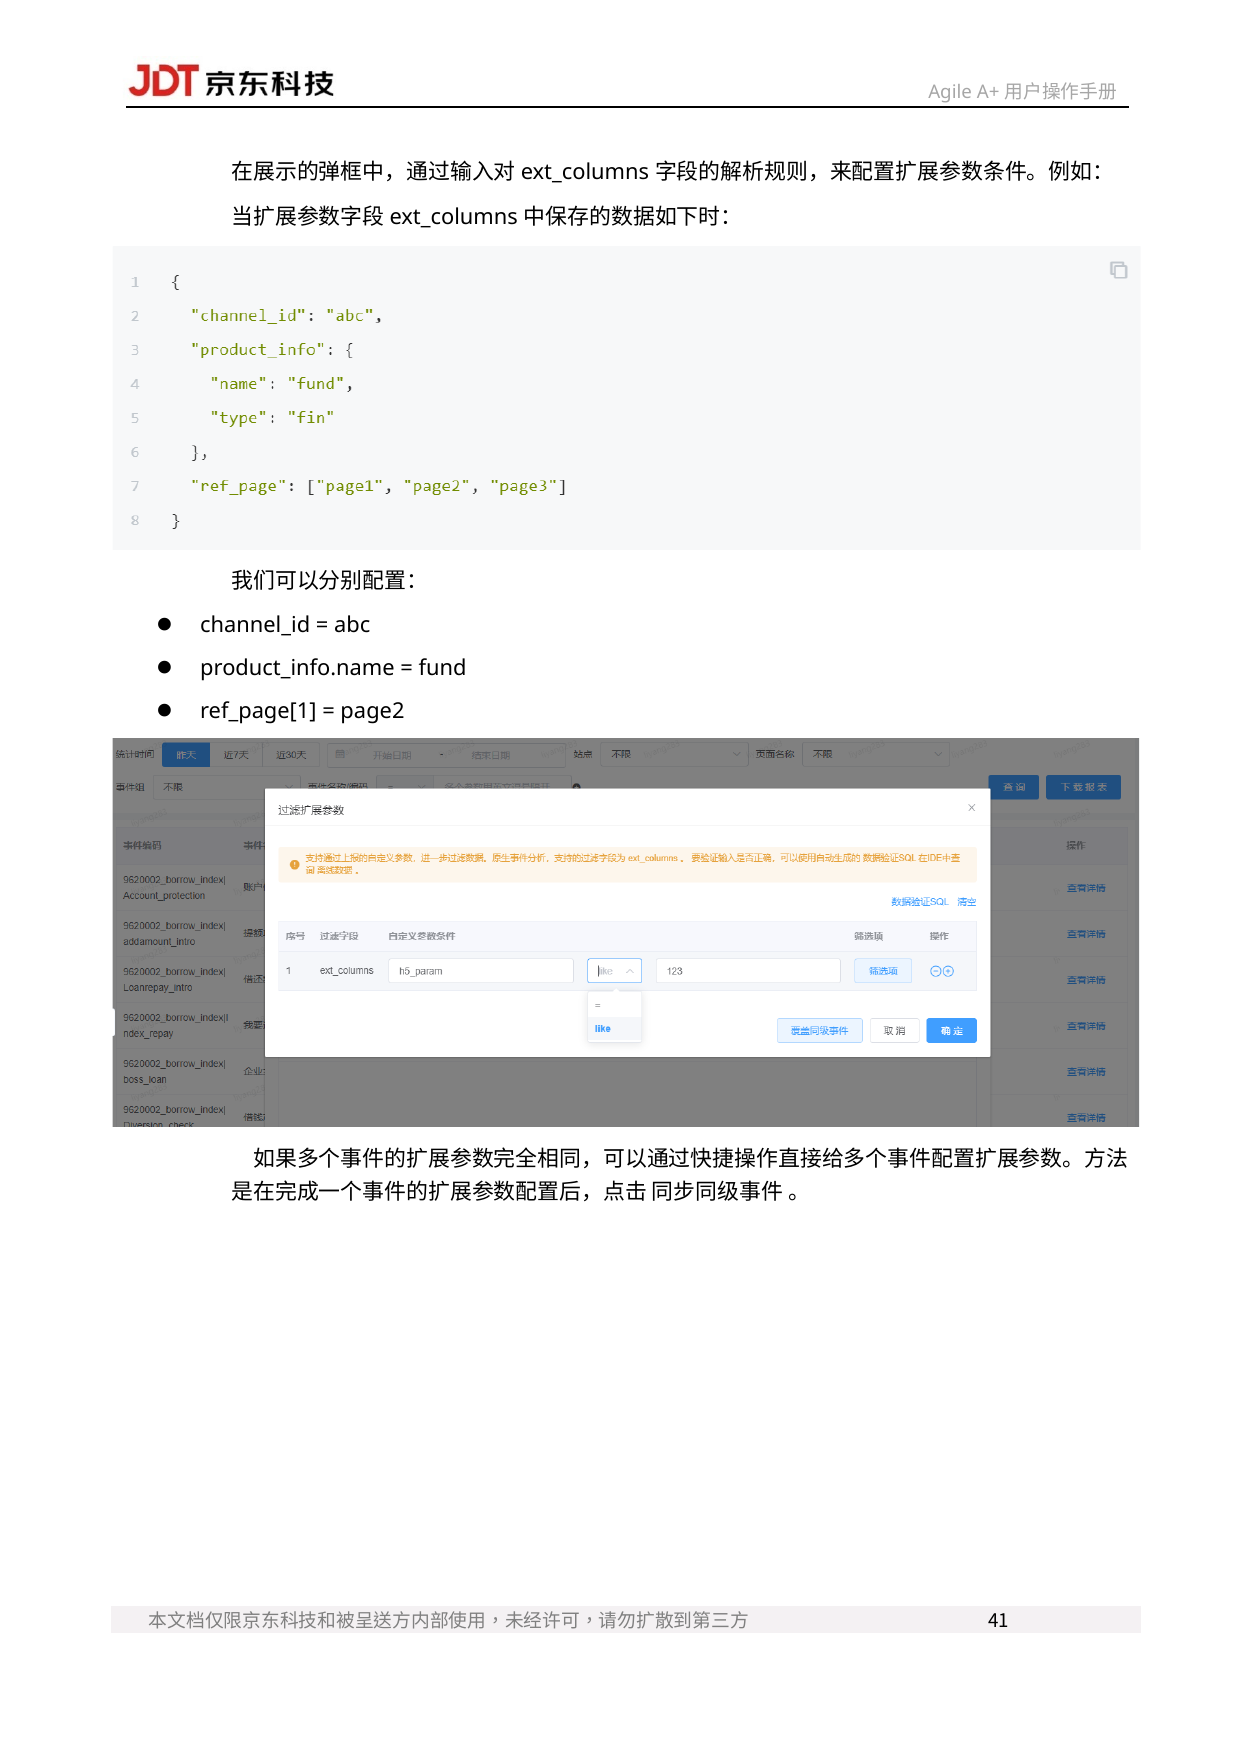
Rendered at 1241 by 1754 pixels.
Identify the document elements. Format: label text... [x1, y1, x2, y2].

picture [112, 245, 1141, 550]
list channel_id = abc [112, 608, 1141, 638]
text 当扩展参数字段 ext_columns 中保存的数据如下时： [231, 199, 1141, 231]
picture [112, 56, 349, 104]
picture [112, 738, 1140, 1127]
text 在展示的弹框中，通过输入对 ext_columns 字段的解析规则，来配置扩展参数条件。例如： [231, 154, 1141, 186]
text 如果多个事件的扩展参数完全相同，可以通过快捷操作直接给多个事件配置扩展参数。方法是在完成一个事件的扩展参数配置后，点击 同步同级事件 。 [231, 1141, 1141, 1205]
list ref_page[1] = page2 [112, 695, 1141, 725]
text 我们可以分别配置： [231, 563, 1141, 595]
list product_info.name = fund [112, 652, 1141, 682]
